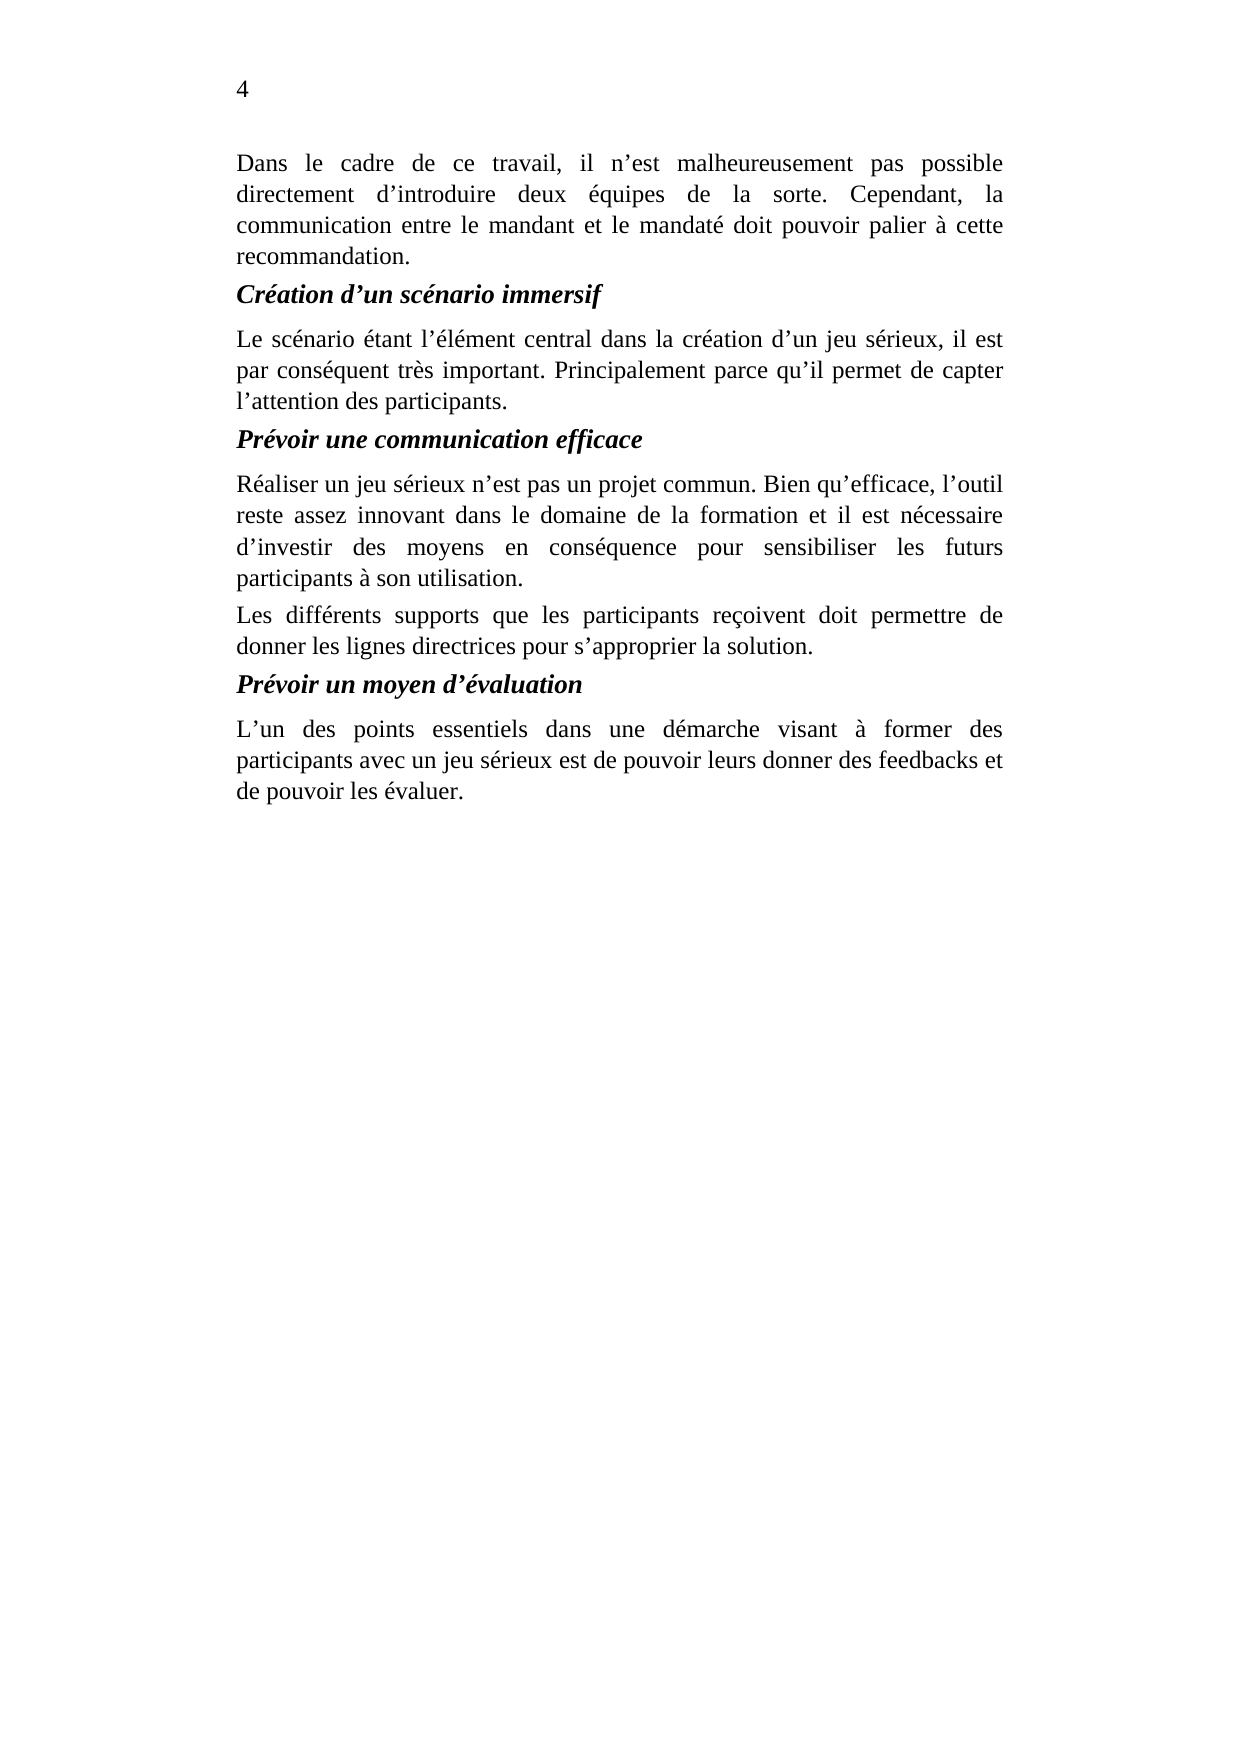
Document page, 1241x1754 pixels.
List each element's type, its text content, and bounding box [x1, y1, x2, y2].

text Prévoir un moyen d’évaluation [236, 668, 1004, 699]
text Le scénario étant l’élément central dans la création d’un jeu sérieux, il est par conséquent très important. Principalement parce qu’il permet de capter l’attention des participants. [236, 324, 1004, 415]
text Création d’un scénario immersif [236, 278, 1004, 309]
text Dans le cadre de ce travail, il n’est malheureusement pas possible directement d’introduire deux équipes de la sorte. Cependant, la communication entre le mandant et le mandaté doit pouvoir palier à cette recommandation. [236, 148, 1004, 269]
text Réaliser un jeu sérieux n’est pas un projet commun. Bien qu’efficace, l’outil reste assez innovant dans le domaine de la formation et il est nécessaire d’investir des moyens en conséquence pour sensibiliser les futurs participants à son utilisation. [236, 469, 1004, 591]
text Les différents supports que les participants reçoivent doit permettre de donner les lignes directrices pour s’approprier la solution. [236, 600, 1004, 660]
text Prévoir une communication efficace [236, 423, 1004, 455]
text L’un des points essentiels dans une démarche visant à former des participants avec un jeu sérieux est de pouvoir leurs donner des feedbacks et de pouvoir les évaluer. [236, 714, 1004, 805]
